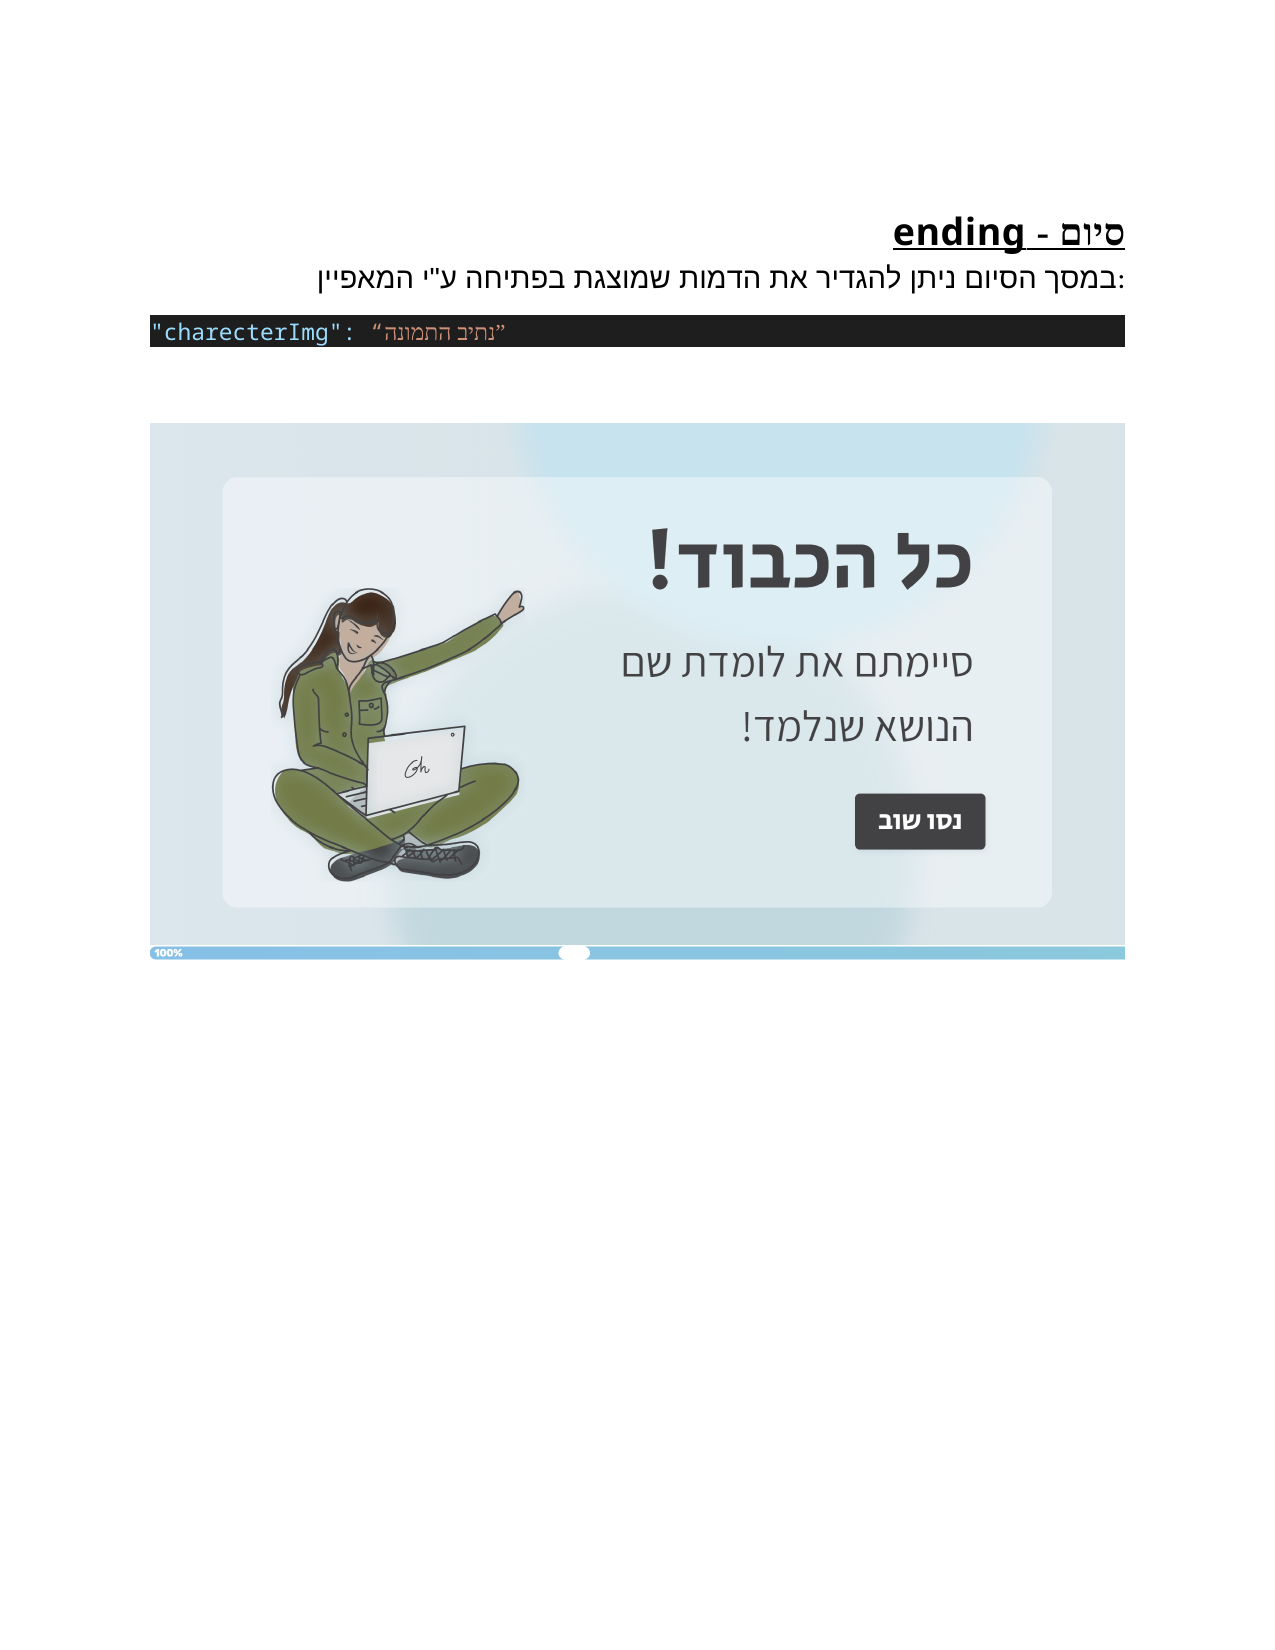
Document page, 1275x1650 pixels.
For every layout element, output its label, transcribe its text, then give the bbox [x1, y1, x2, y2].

subtitle סיום - ending [150, 205, 1125, 256]
text "charecterImg": “נתיב התמונה” [150, 315, 1125, 347]
picture [150, 423, 1125, 961]
text במסך הסיום ניתן להגדיר את הדמות שמוצגת בפתיחה ע"י המאפיין: [150, 260, 1125, 296]
